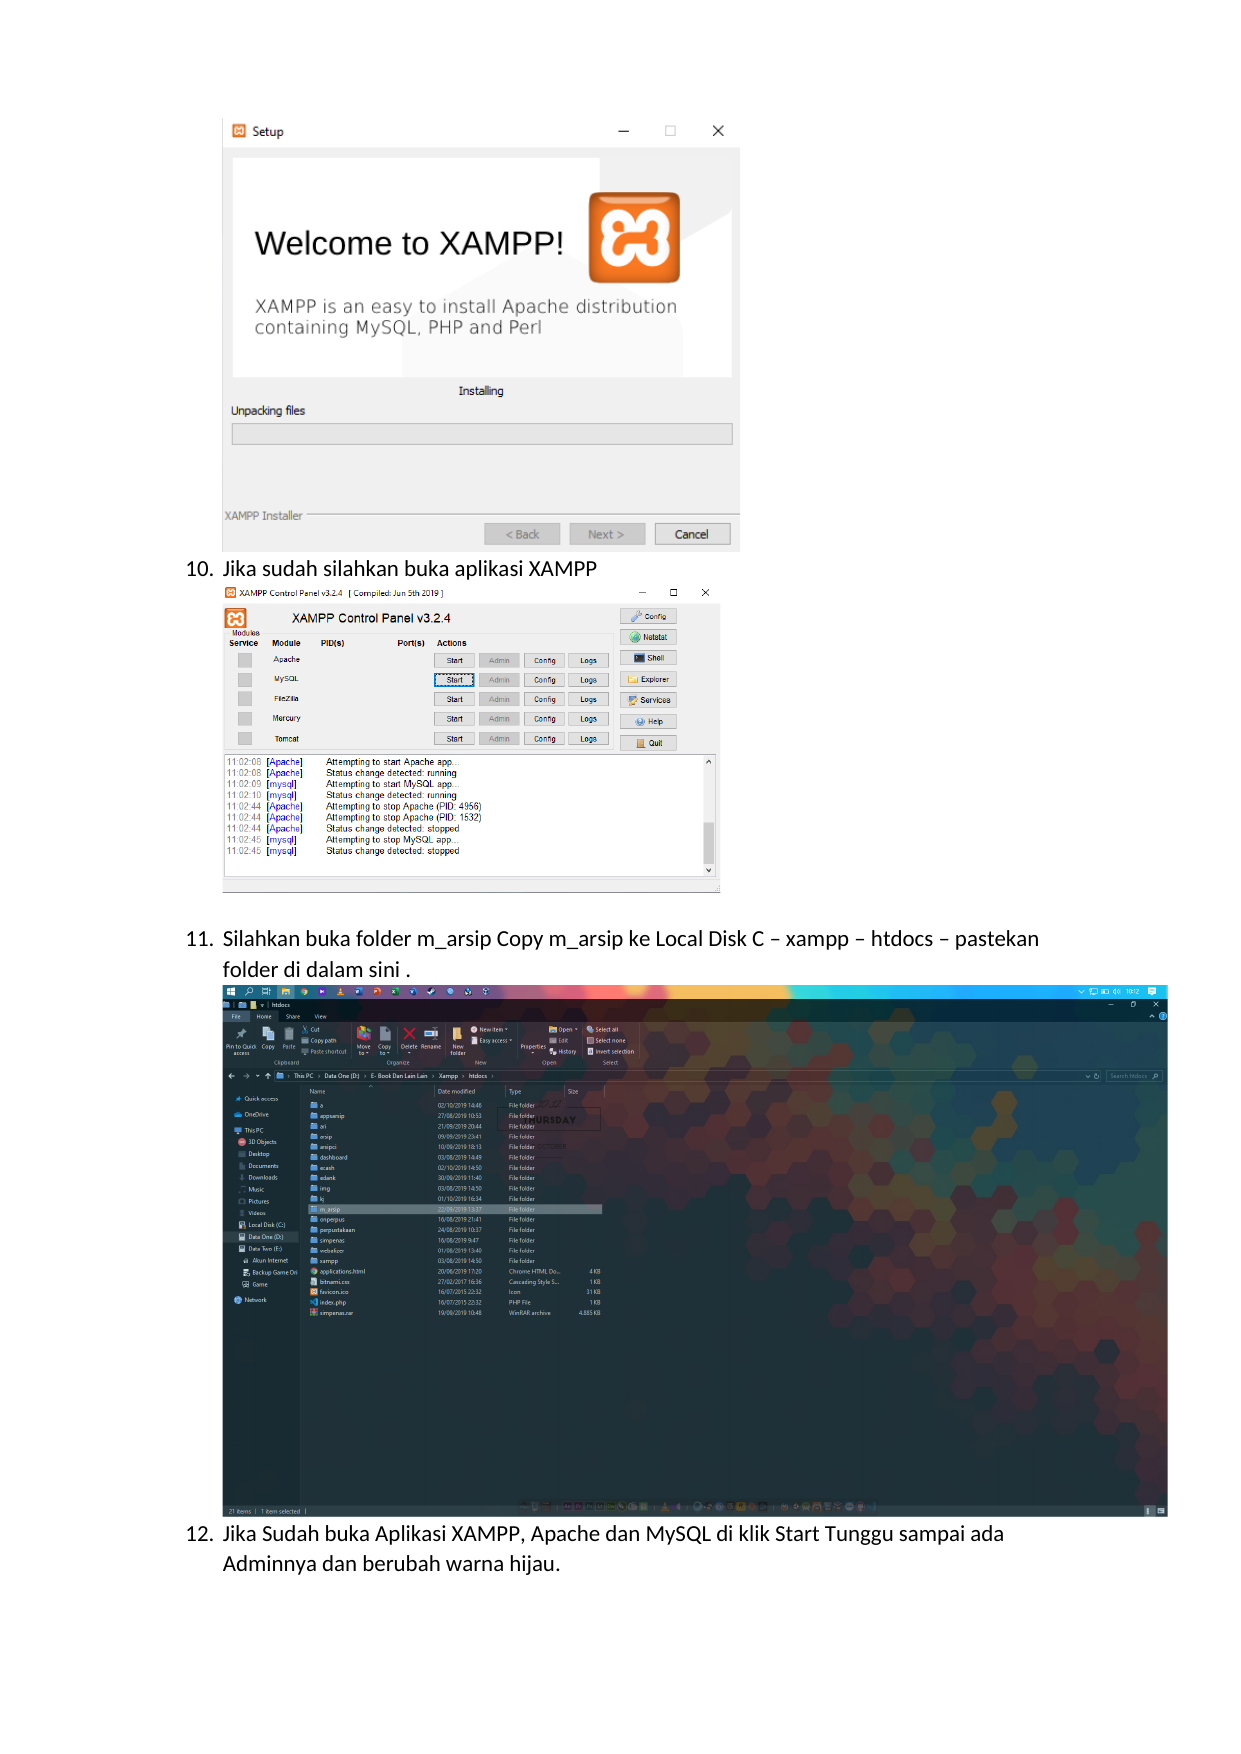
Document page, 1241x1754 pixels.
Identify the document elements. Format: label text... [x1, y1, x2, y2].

picture [222, 118, 741, 552]
list Silahkan buka folder m_arsip Copy m_arsip ke Local Disk C – xampp – htdocs – pastekan folder di dalam sini . [185, 924, 1092, 983]
list Jika sudah silahkan buka aplikasi XAMPP [185, 554, 1092, 582]
list Jika Sudah buka Aplikasi XAMPP, Apache dan MySQL di klik Start Tunggu sampai ada Adminnya dan berubah warna hijau. [185, 1519, 1092, 1577]
picture [222, 583, 721, 893]
picture [222, 985, 1168, 1517]
